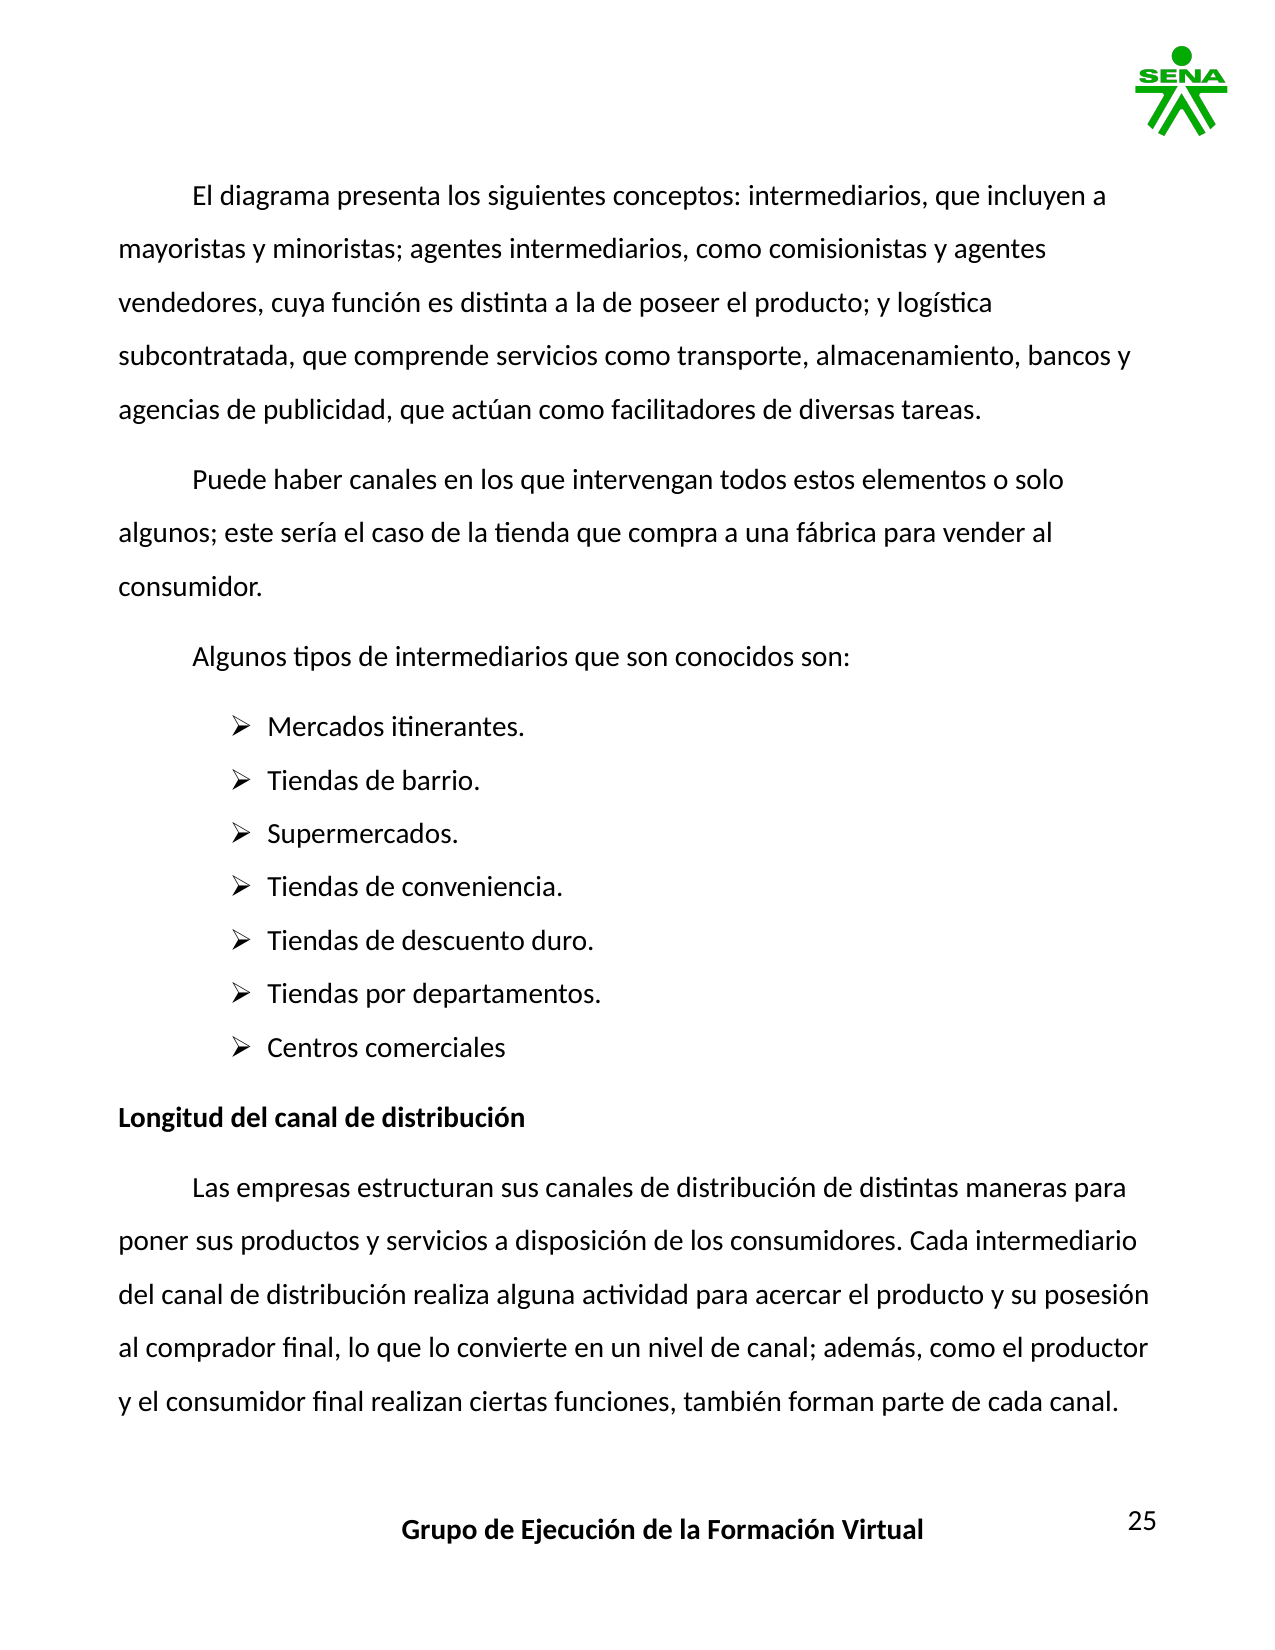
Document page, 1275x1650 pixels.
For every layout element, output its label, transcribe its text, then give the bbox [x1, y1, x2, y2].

list Tiendas de barrio. [229, 762, 1157, 797]
list Supermercados. [229, 815, 1157, 851]
text Las empresas estructuran sus canales de distribución de distintas maneras para poner sus productos y servicios a disposición de los consumidores. Cada intermediario del canal de distribución realiza alguna actividad para acercar el producto y su posesión al comprador final, lo que lo convierte en un nivel de canal; además, como el productor y el consumidor final realizan ciertas funciones, también forman parte de cada canal. [118, 1169, 1157, 1418]
list Tiendas de descuento duro. [229, 922, 1157, 957]
text Puede haber canales en los que intervengan todos estos elementos o solo algunos; este sería el caso de la tienda que compra a una fábrica para vender al consumidor. [118, 461, 1157, 603]
list Tiendas de conveniencia. [229, 868, 1157, 904]
list Mercados itinerantes. [229, 708, 1157, 744]
text El diagrama presenta los siguientes conceptos: intermediarios, que incluyen a mayoristas y minoristas; agentes intermediarios, como comisionistas y agentes vendedores, cuya función es distinta a la de poseer el producto; y logística subcontratada, que comprende servicios como transporte, almacenamiento, bancos y agencias de publicidad, que actúan como facilitadores de diversas tareas. [118, 177, 1157, 427]
text Longitud del canal de distribución [118, 1099, 1157, 1134]
list Tiendas por departamentos. [229, 975, 1157, 1011]
picture [1135, 46, 1228, 136]
list Centros comerciales [229, 1029, 1157, 1064]
text Algunos tipos de intermediarios que son conocidos son: [118, 638, 1157, 674]
